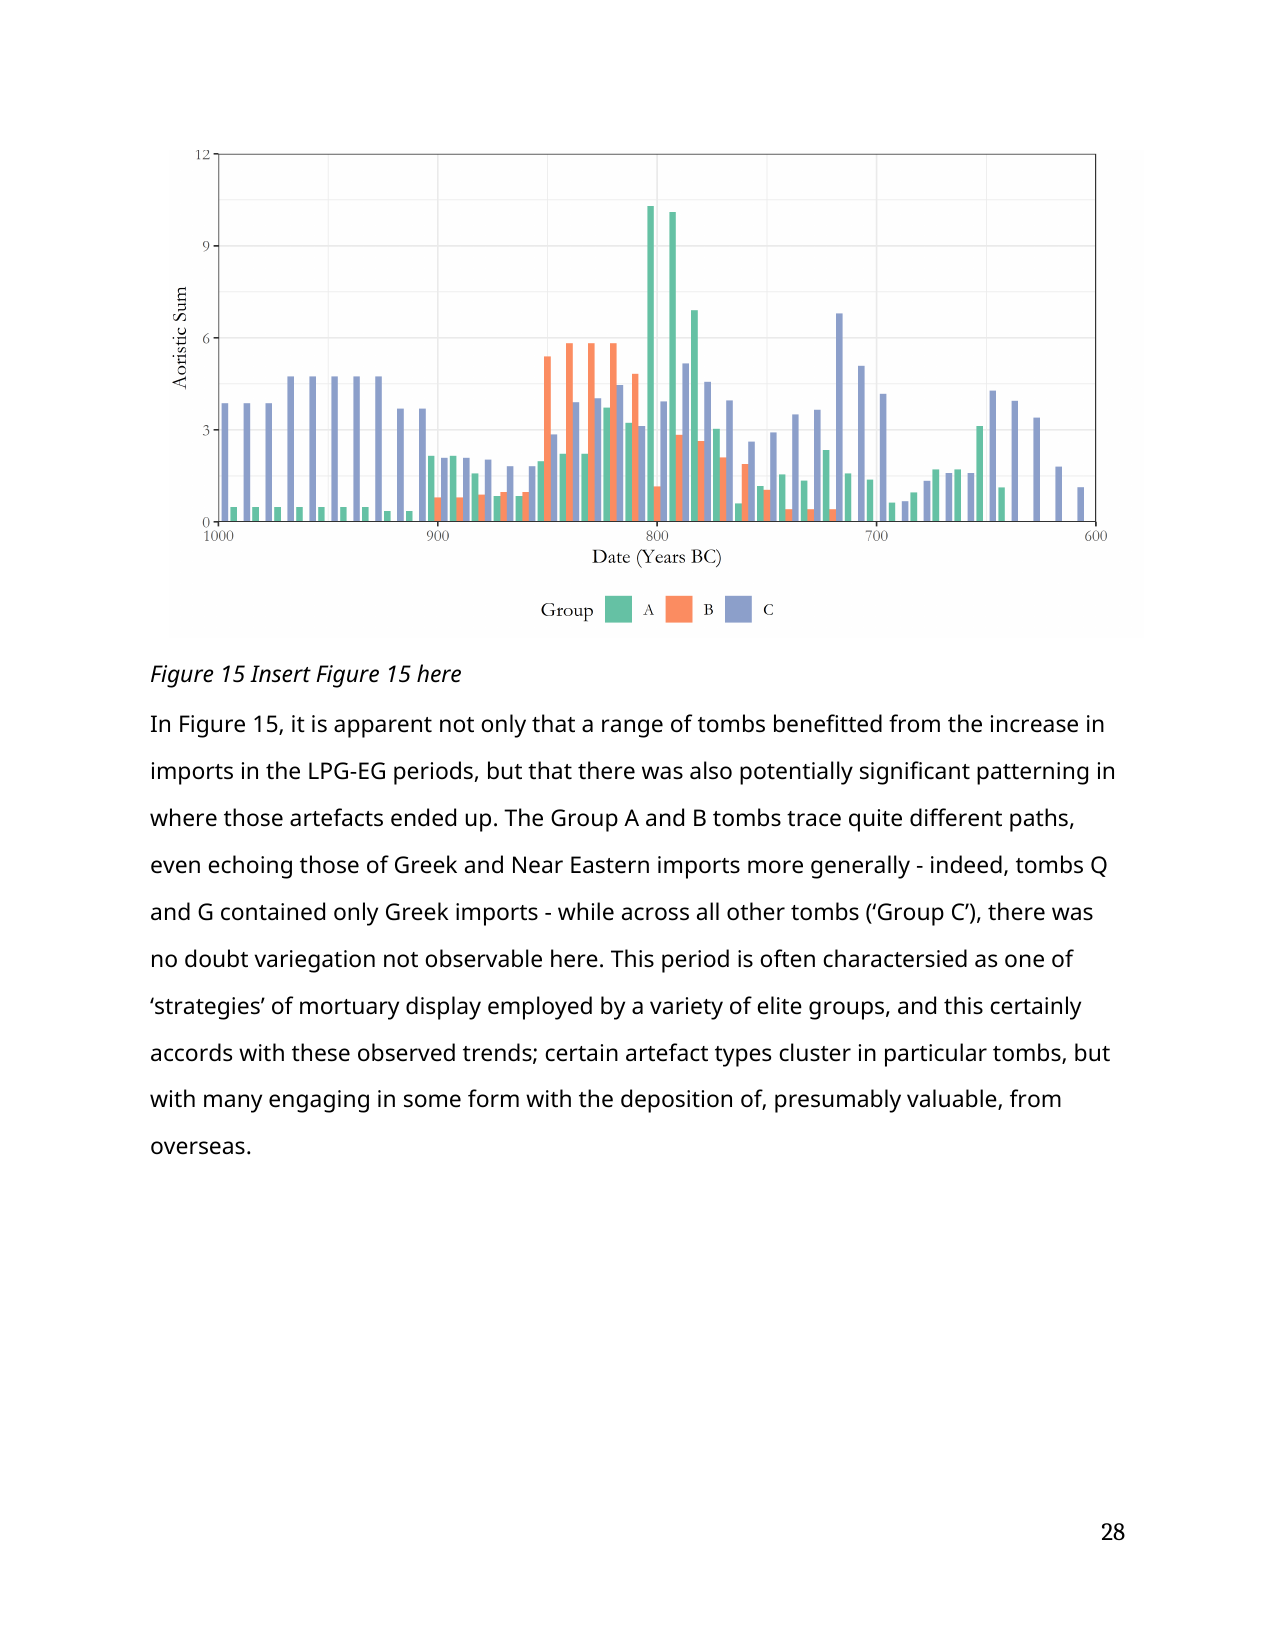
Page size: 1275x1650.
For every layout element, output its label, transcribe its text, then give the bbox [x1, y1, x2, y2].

text In Figure 15, it is apparent not only that a range of tombs benefitted from the increase in imports in the LPG-EG periods, but that there was also potentially significant patterning in where those artefacts ended up. The Group A and B tombs trace quite different paths, even echoing those of Greek and Near Eastern imports more generally - indeed, tombs Q and G contained only Greek imports - while across all other tombs (‘Group C’), there was no doubt variegation not observable here. This period is often charactersied as one of ‘strategies’ of mortuary display employed by a variety of elite groups, and this certainly accords with these observed trends; certain artefact types cluster in particular tombs, but with many engaging in some form with the deposition of, presumably valuable, from overseas. [150, 708, 1125, 1161]
picture [168, 150, 1144, 638]
text Figure 15 Insert Figure 15 here [150, 658, 1125, 689]
